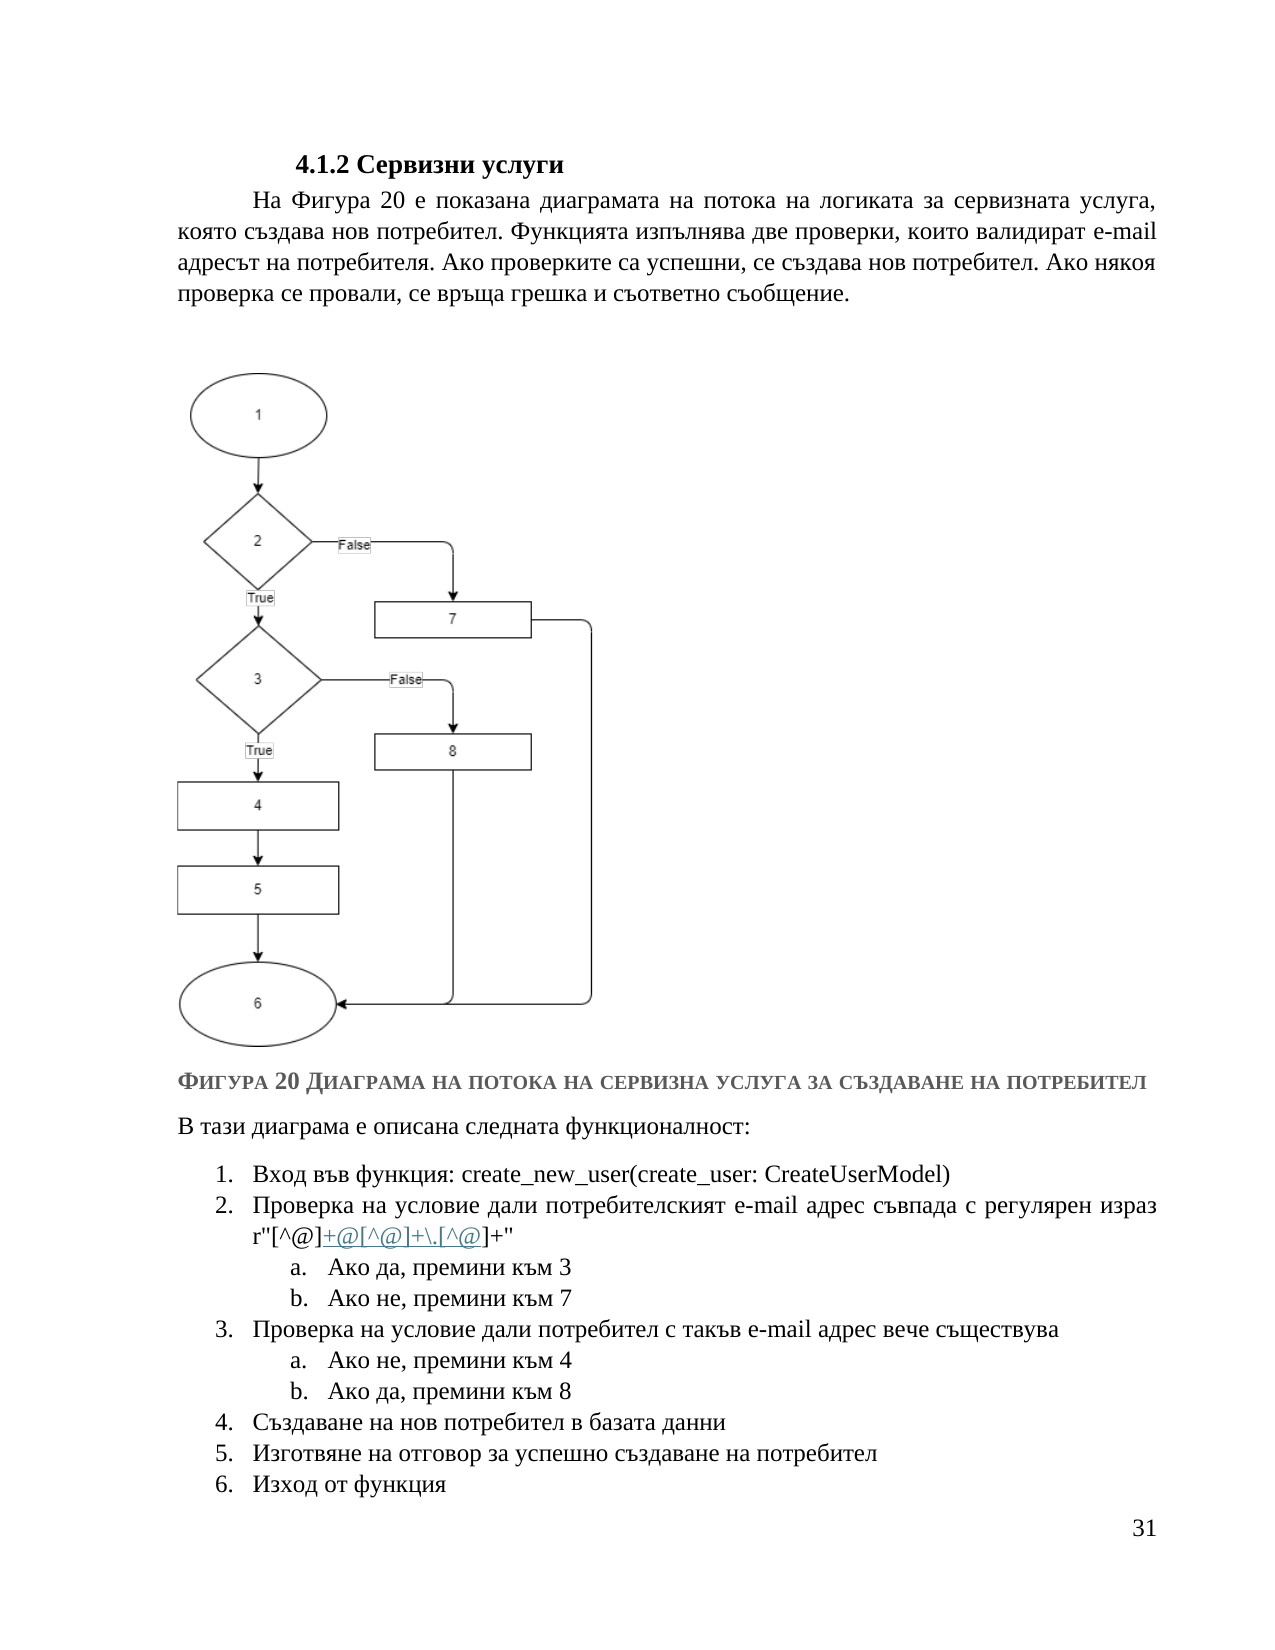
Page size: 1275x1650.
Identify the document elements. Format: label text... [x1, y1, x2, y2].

list Проверка на условие дали потребител с такъв e-mail адрес вече съществува [215, 1314, 1157, 1343]
list Ако да, премини към 3 [290, 1252, 1157, 1281]
list Създаване на нов потребител в базата данни [215, 1407, 1157, 1436]
text На Фигура 20 е показана диаграмата на потока на логиката за сервизната услуга, която създава нов потребител. Функцията изпълнява две проверки, които валидират e-mail адресът на потребителя. Ако проверките са успешни, се създава нов потребител. Ако някоя проверка се провали, се връща грешка и съответно съобщение. [177, 185, 1157, 307]
list Ако не, премини към 4 [290, 1345, 1157, 1374]
text Фигура 20 Диаграма на потока на сервизна услуга за създаване на потребител [177, 1066, 1157, 1094]
list Ако да, премини към 8 [290, 1376, 1157, 1405]
subtitle 4.1.2 Сервизни услуги [295, 148, 1157, 179]
list Ако не, премини към 7 [290, 1283, 1157, 1312]
list Вход във функция: create_new_user(create_user: CreateUserModel) [215, 1159, 1157, 1188]
list Изготвяне на отговор за успешно създаване на потребител [215, 1438, 1157, 1467]
list Изход от функция [215, 1469, 1157, 1498]
picture [177, 373, 603, 1047]
text В тази диаграма е описана следната функционалност: [177, 1111, 1157, 1140]
list Проверка на условие дали потребителският e-mail адрес съвпада с регулярен израз r"[^@]+@[^@]+\.[^@]+" [215, 1190, 1157, 1250]
